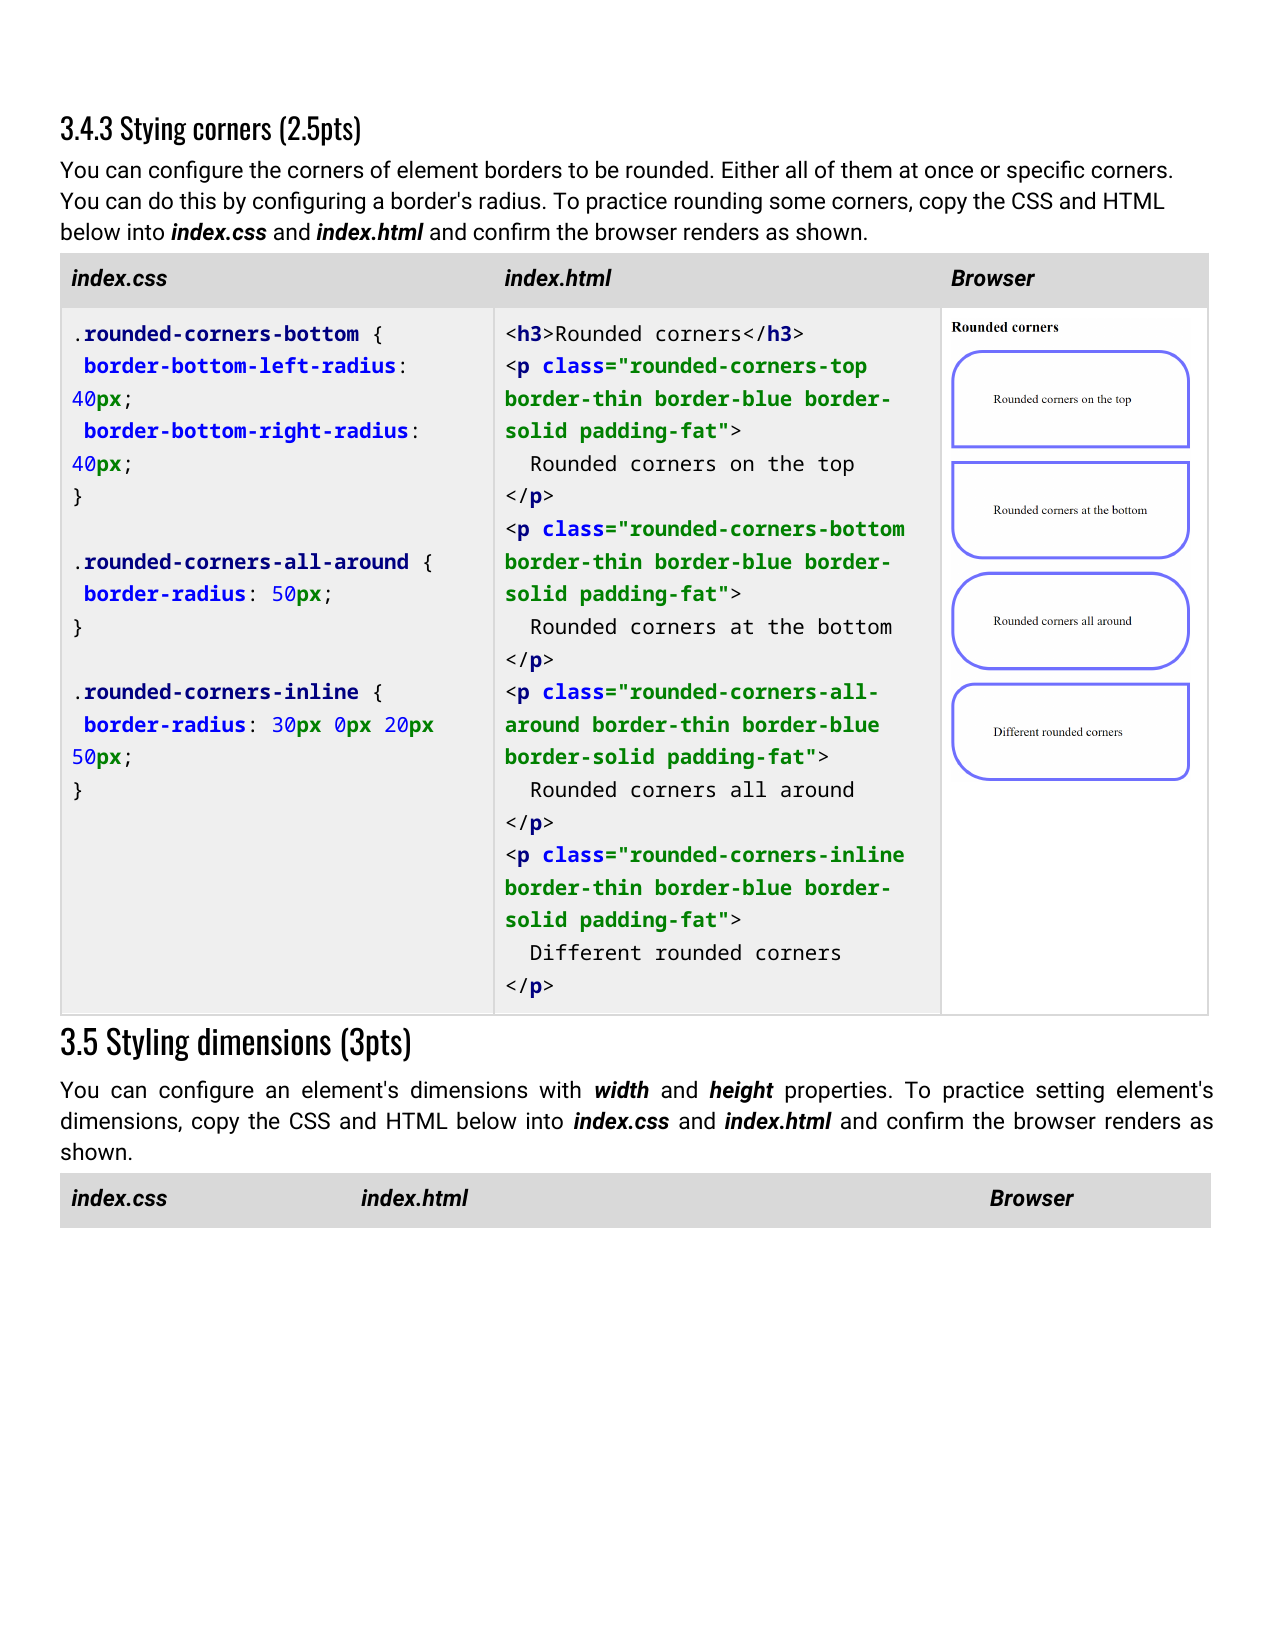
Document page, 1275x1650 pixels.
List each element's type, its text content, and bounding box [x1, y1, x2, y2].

table_header index.css [62, 1175, 350, 1226]
table_header index.html [352, 1175, 979, 1226]
table_header Browser [981, 1175, 1209, 1226]
table_header index.html [495, 255, 940, 306]
table_cell [942, 308, 1207, 1013]
picture [951, 318, 1191, 782]
table_header index.css [62, 255, 493, 306]
text You can configure an element's dimensions with width and height properties. To practice setting element's dimensions, copy the CSS and HTML below into index.css and index.html and confirm the browser renders as shown. [60, 1077, 1215, 1166]
table_cell .rounded-corners-bottom { border-bottom-left-radius: 40px; border-bottom-right-radius: 40px; } .rounded-corners-all-around { border-radius: 50px; } .rounded-corners-inline { border-radius: 30px 0px 20px 50px; } [62, 308, 493, 1013]
subtitle 3.4.3 Stying corners (2.5pts) [60, 106, 1215, 149]
subtitle 3.5 Styling dimensions (3pts) [60, 1016, 1215, 1065]
text You can configure the corners of element borders to be rounded. Either all of them at once or specific corners. You can do this by configuring a border's radius. To practice rounding some corners, copy the CSS and HTML below into index.css and index.html and confirm the browser renders as shown. [60, 157, 1215, 246]
table_cell <h3>Rounded corners</h3> <p class="rounded-corners-top border-thin border-blue border-solid padding-fat"> Rounded corners on the top </p> <p class="rounded-corners-bottom border-thin border-blue border-solid padding-fat"> Rounded corners at the bottom </p> <p class="rounded-corners-all-around border-thin border-blue border-solid padding-fat"> Rounded corners all around </p> <p class="rounded-corners-inline border-thin border-blue border-solid padding-fat"> Different rounded corners </p> [495, 308, 940, 1013]
table_header Browser [942, 255, 1207, 306]
